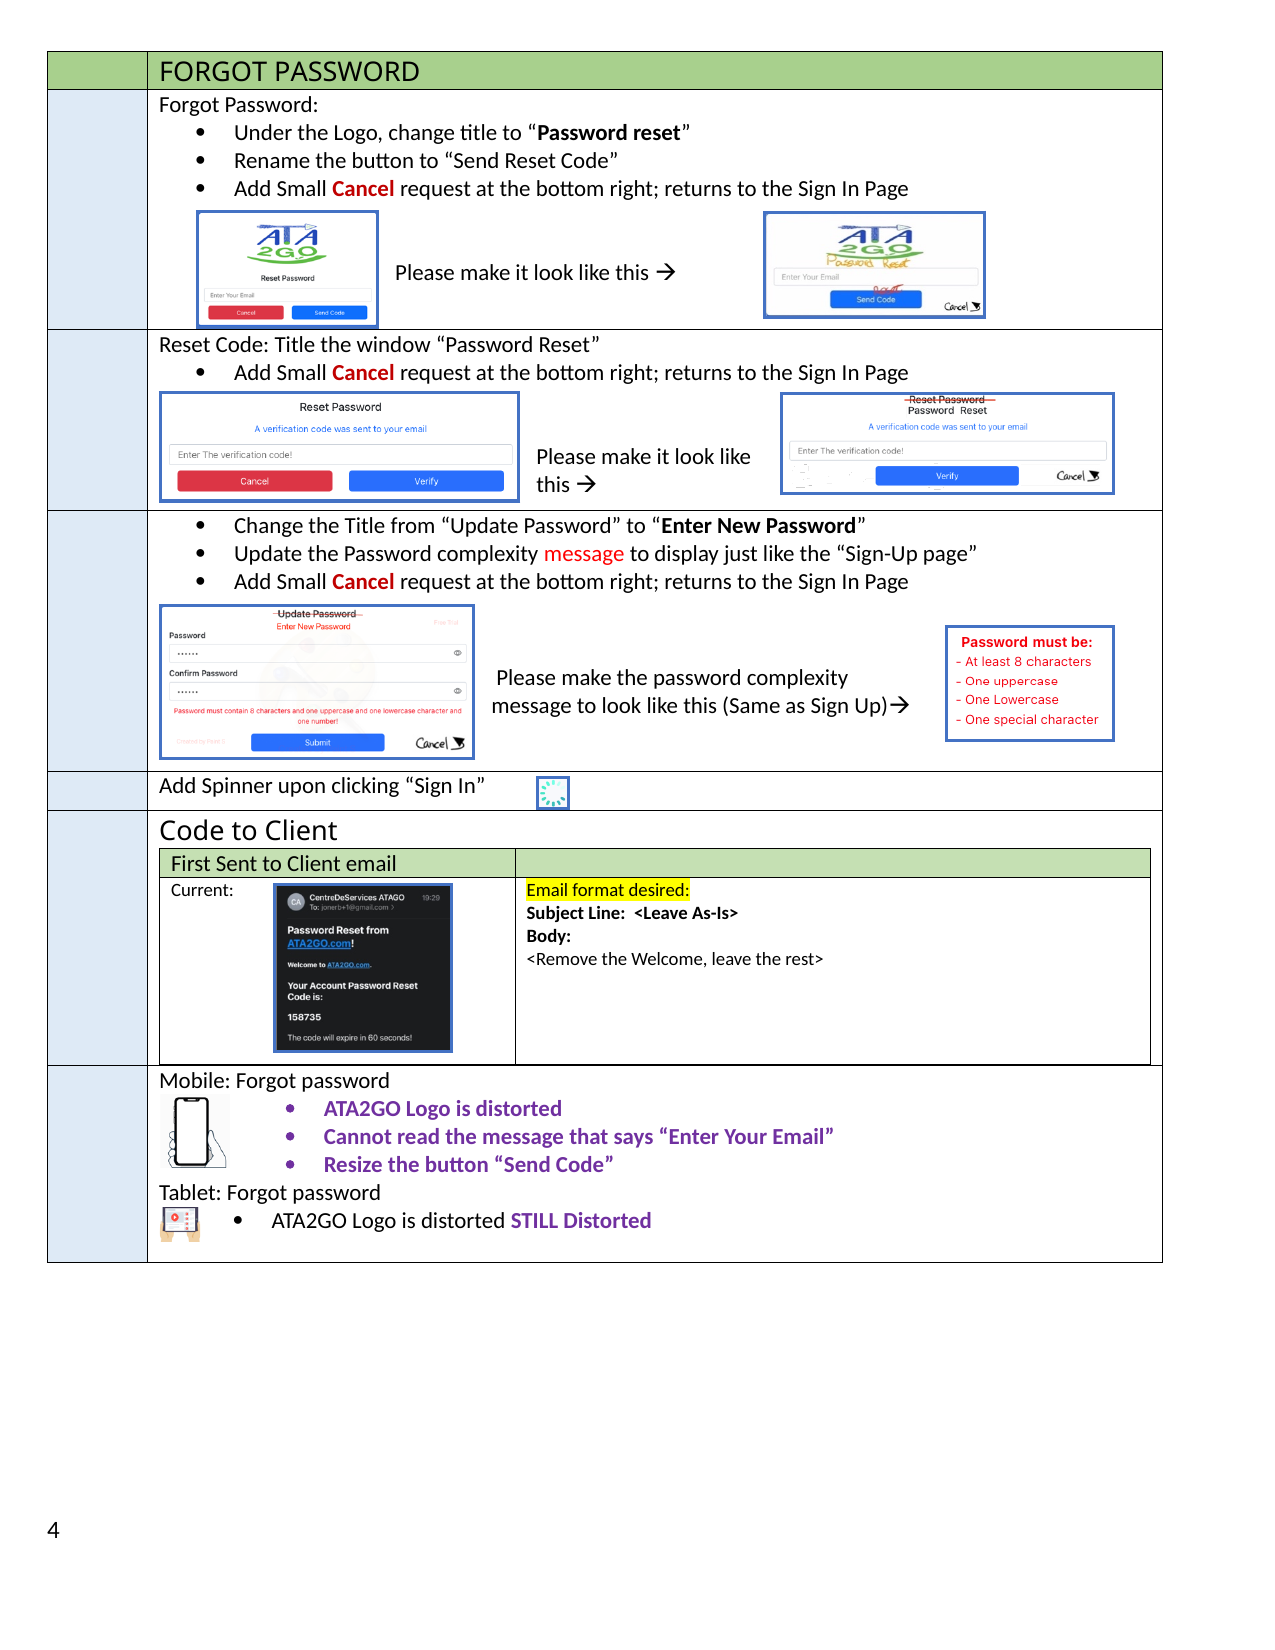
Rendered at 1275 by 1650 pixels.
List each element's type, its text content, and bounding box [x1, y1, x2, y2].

picture [162, 394, 517, 499]
picture [158, 1094, 230, 1166]
table_header [48, 52, 147, 89]
table_cell Change the Title from “Update Password” to “Enter New Password” Update the Password complexity message to display just like the “Sign-Up page” Add Small Cancel request at the bottom right; returns to the Sign In Page Please make the password complexity message to look like this (Same as Sign Up) [148, 511, 1162, 771]
picture [158, 1207, 200, 1241]
table_cell Mobile: Forgot password ATA2GO Logo is distorted Cannot read the message that says “Enter Your Email” Resize the button “Send Code” Tablet: Forgot password ATA2GO Logo is distorted STILL Distorted [148, 1066, 1162, 1262]
table_cell [48, 811, 147, 1065]
table_cell [48, 772, 147, 810]
table_cell [48, 511, 147, 771]
picture [276, 886, 450, 1050]
table_cell Reset Code: Title the window “Password Reset” Add Small Cancel request at the bottom right; returns to the Sign In Page Please make it look like this [148, 330, 1162, 510]
picture [539, 779, 567, 807]
picture [162, 607, 472, 757]
table_cell [48, 330, 147, 510]
picture [783, 395, 1112, 492]
picture [948, 628, 1112, 739]
table_cell [48, 1066, 147, 1262]
table_cell Add Spinner upon clicking “Sign In” [148, 772, 1162, 810]
picture [766, 214, 983, 316]
picture [199, 213, 376, 326]
table_cell Forgot Password: Under the Logo, change title to “Password reset” Rename the button to “Send Reset Code” Add Small Cancel request at the bottom right; returns to the Sign In Page Please make it look like this [148, 90, 1162, 329]
table_cell [48, 90, 147, 329]
table_header FORGOT PASSWORD [148, 52, 1162, 89]
table_cell Code to Client [148, 811, 1162, 1065]
